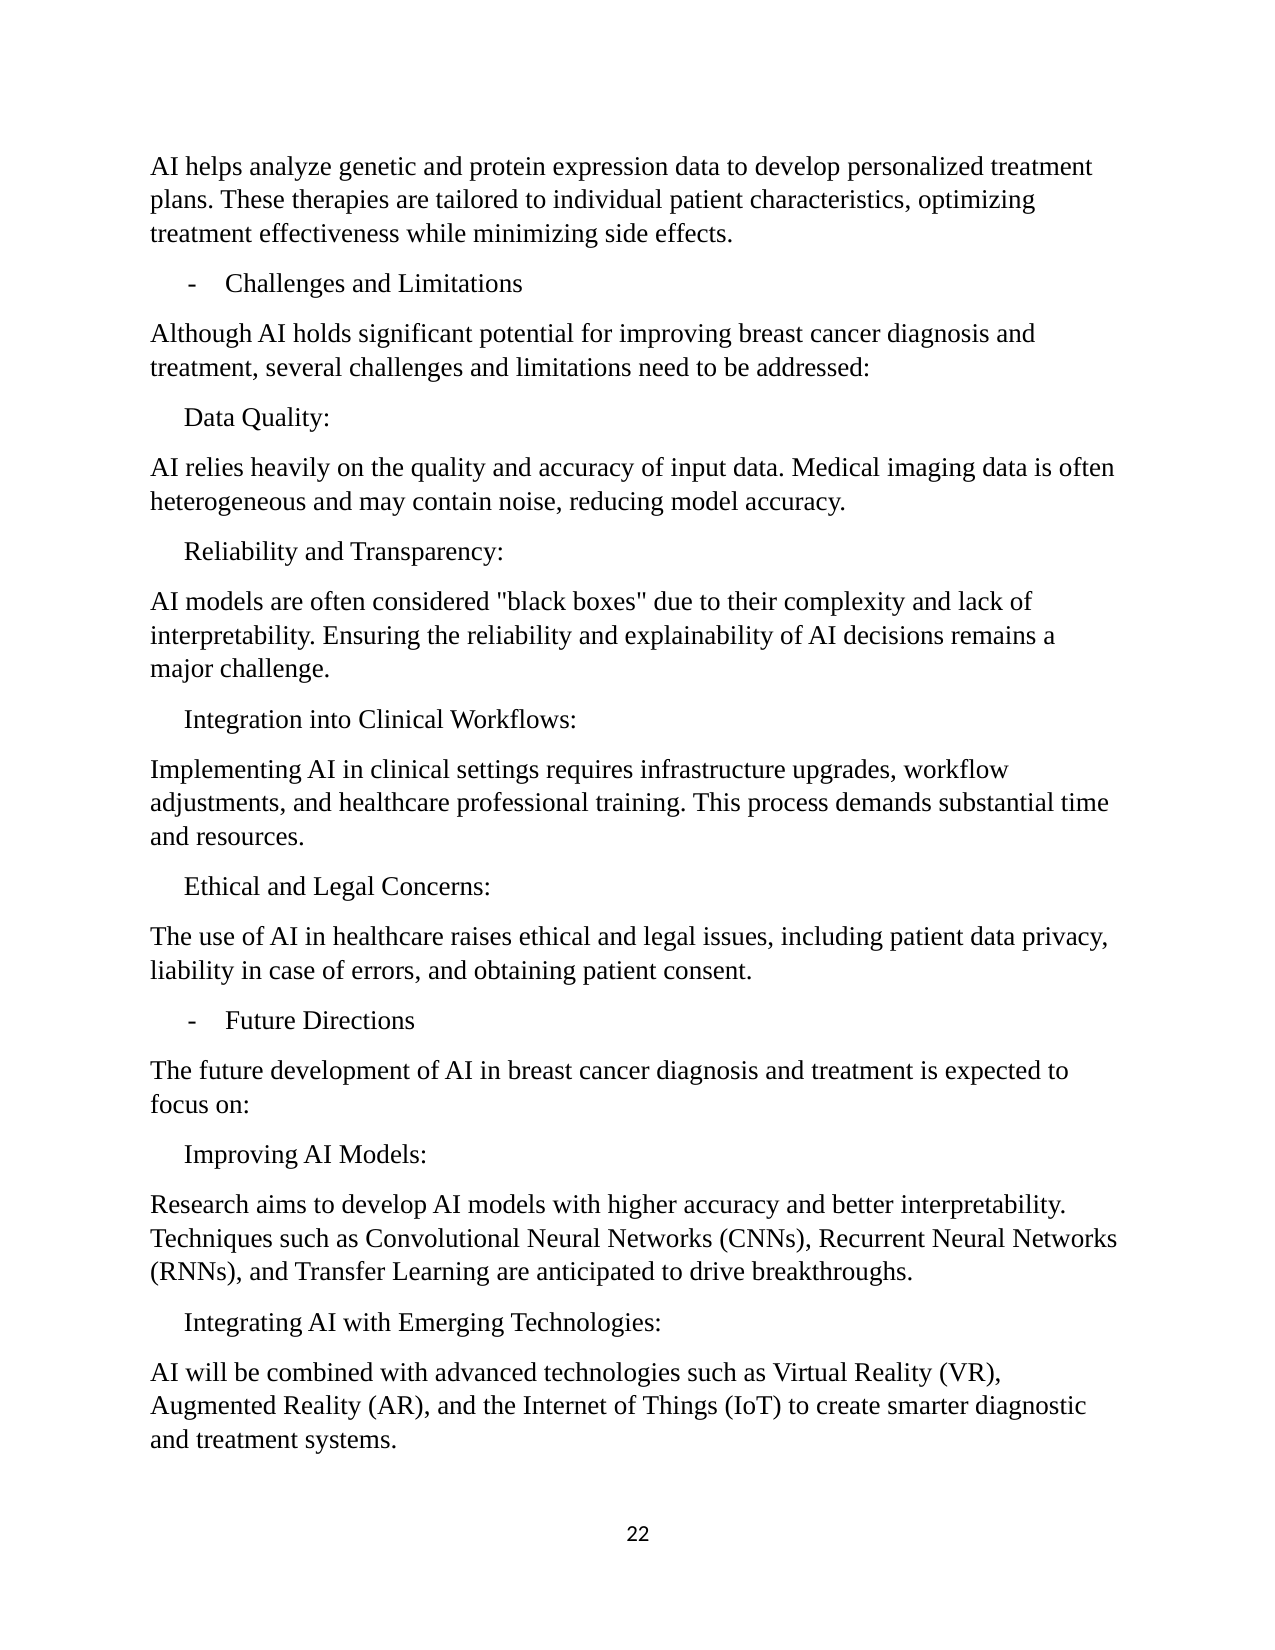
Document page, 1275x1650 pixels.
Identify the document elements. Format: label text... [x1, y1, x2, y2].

text The use of AI in healthcare raises ethical and legal issues, including patient data privacy, liability in case of errors, and obtaining patient consent. [150, 920, 1125, 985]
text Reliability and Transparency: [150, 535, 1125, 566]
text AI will be combined with advanced technologies such as Virtual Reality (VR), Augmented Reality (AR), and the Internet of Things (IoT) to create smarter diagnostic and treatment systems. [150, 1356, 1125, 1454]
text Ethical and Legal Concerns: [150, 870, 1125, 901]
list Future Directions [187, 1004, 1125, 1035]
text AI relies heavily on the quality and accuracy of input data. Medical imaging data is often heterogeneous and may contain noise, reducing model accuracy. [150, 451, 1125, 516]
text Integrating AI with Emerging Technologies: [150, 1306, 1125, 1337]
text Data Quality: [150, 401, 1125, 432]
text AI models are often considered "black boxes" due to their complexity and lack of interpretability. Ensuring the reliability and explainability of AI decisions remains a major challenge. [150, 585, 1125, 684]
text AI helps analyze genetic and protein expression data to develop personalized treatment plans. These therapies are tailored to individual patient characteristics, optimizing treatment effectiveness while minimizing side effects. [150, 150, 1125, 248]
text Improving AI Models: [150, 1138, 1125, 1169]
list Challenges and Limitations [187, 267, 1125, 298]
text Integration into Clinical Workflows: [150, 703, 1125, 734]
text Implementing AI in clinical settings requires infrastructure upgrades, workflow adjustments, and healthcare professional training. This process demands substantial time and resources. [150, 753, 1125, 851]
text The future development of AI in breast cancer diagnosis and treatment is expected to focus on: [150, 1054, 1125, 1119]
text Research aims to develop AI models with higher accuracy and better interpretability. Techniques such as Convolutional Neural Networks (CNNs), Recurrent Neural Networks (RNNs), and Transfer Learning are anticipated to drive breakthroughs. [150, 1188, 1125, 1287]
text Although AI holds significant potential for improving breast cancer diagnosis and treatment, several challenges and limitations need to be addressed: [150, 317, 1125, 382]
